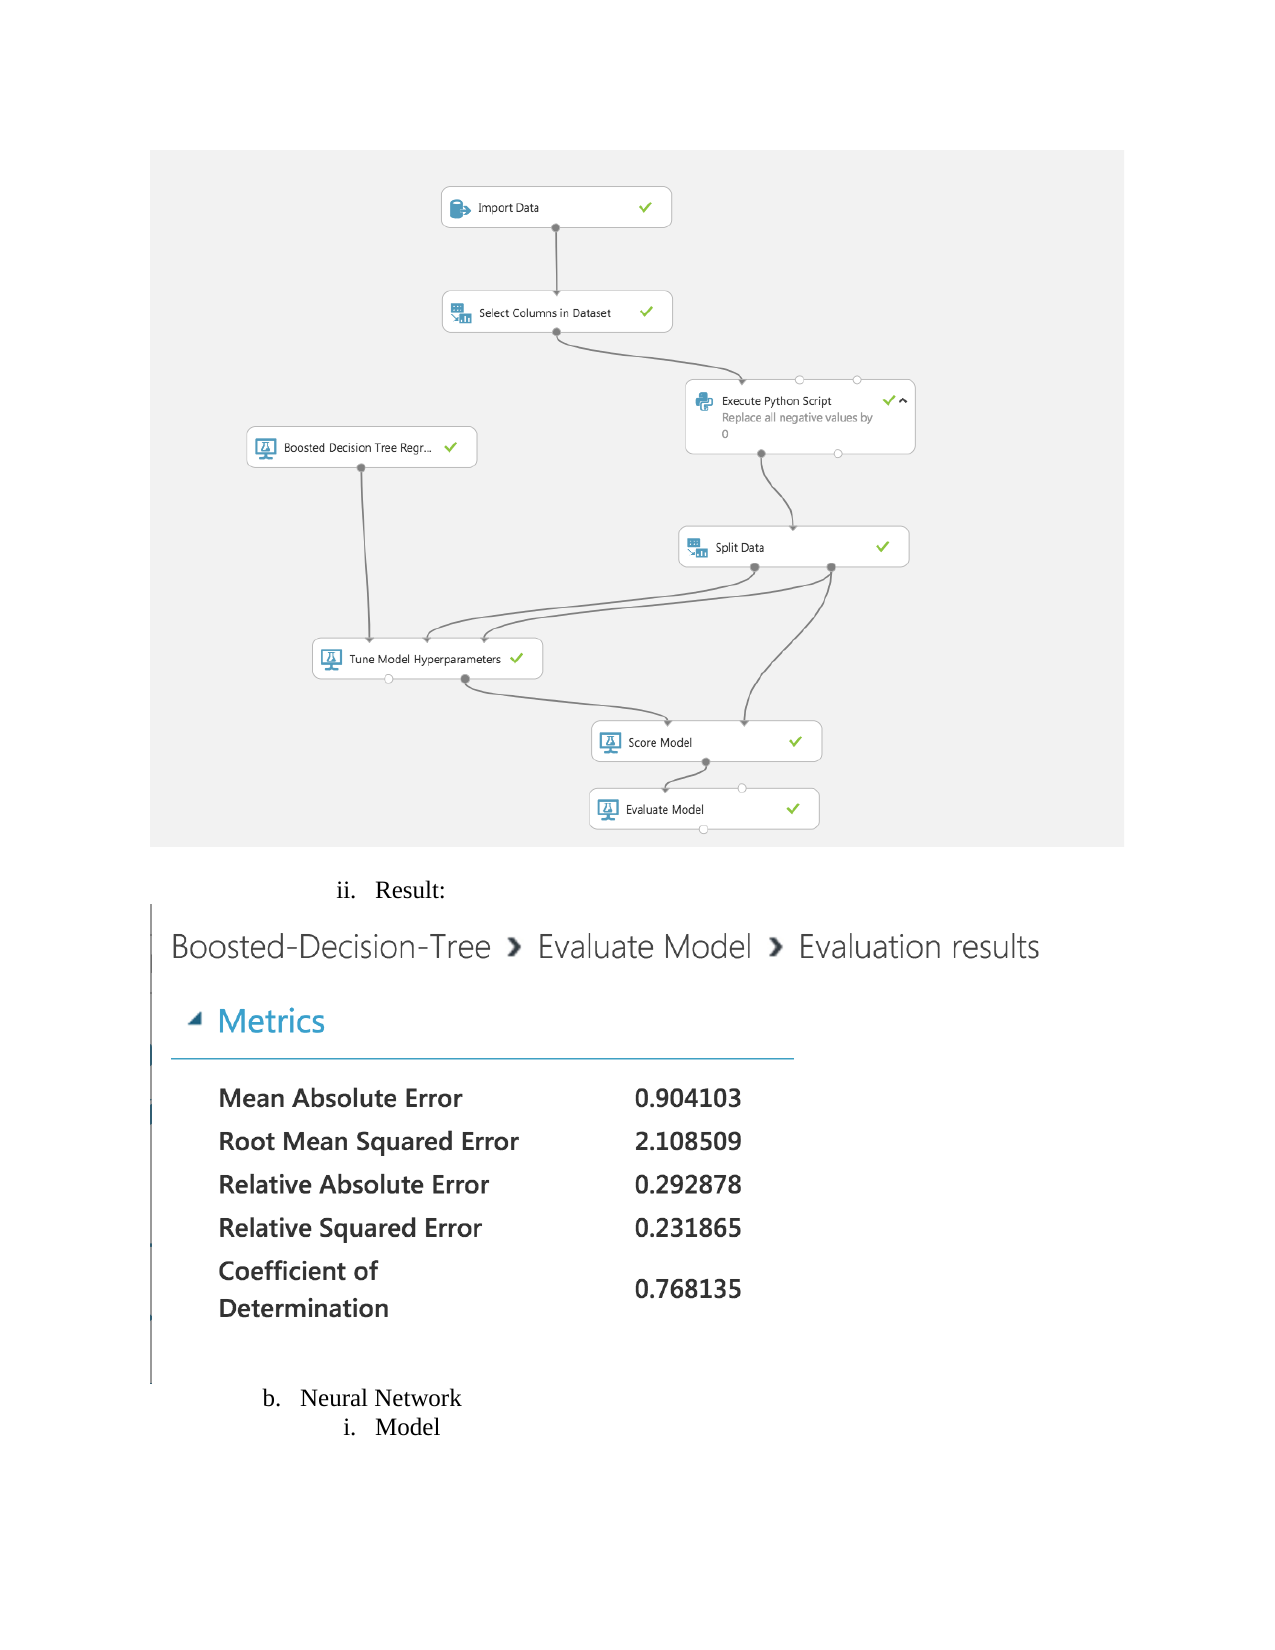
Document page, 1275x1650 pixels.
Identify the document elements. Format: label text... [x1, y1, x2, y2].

list Neural Network [262, 1384, 1125, 1412]
list Result: [356, 876, 1125, 904]
list Model [356, 1412, 1125, 1441]
picture [150, 150, 1125, 847]
picture [150, 904, 1125, 1384]
